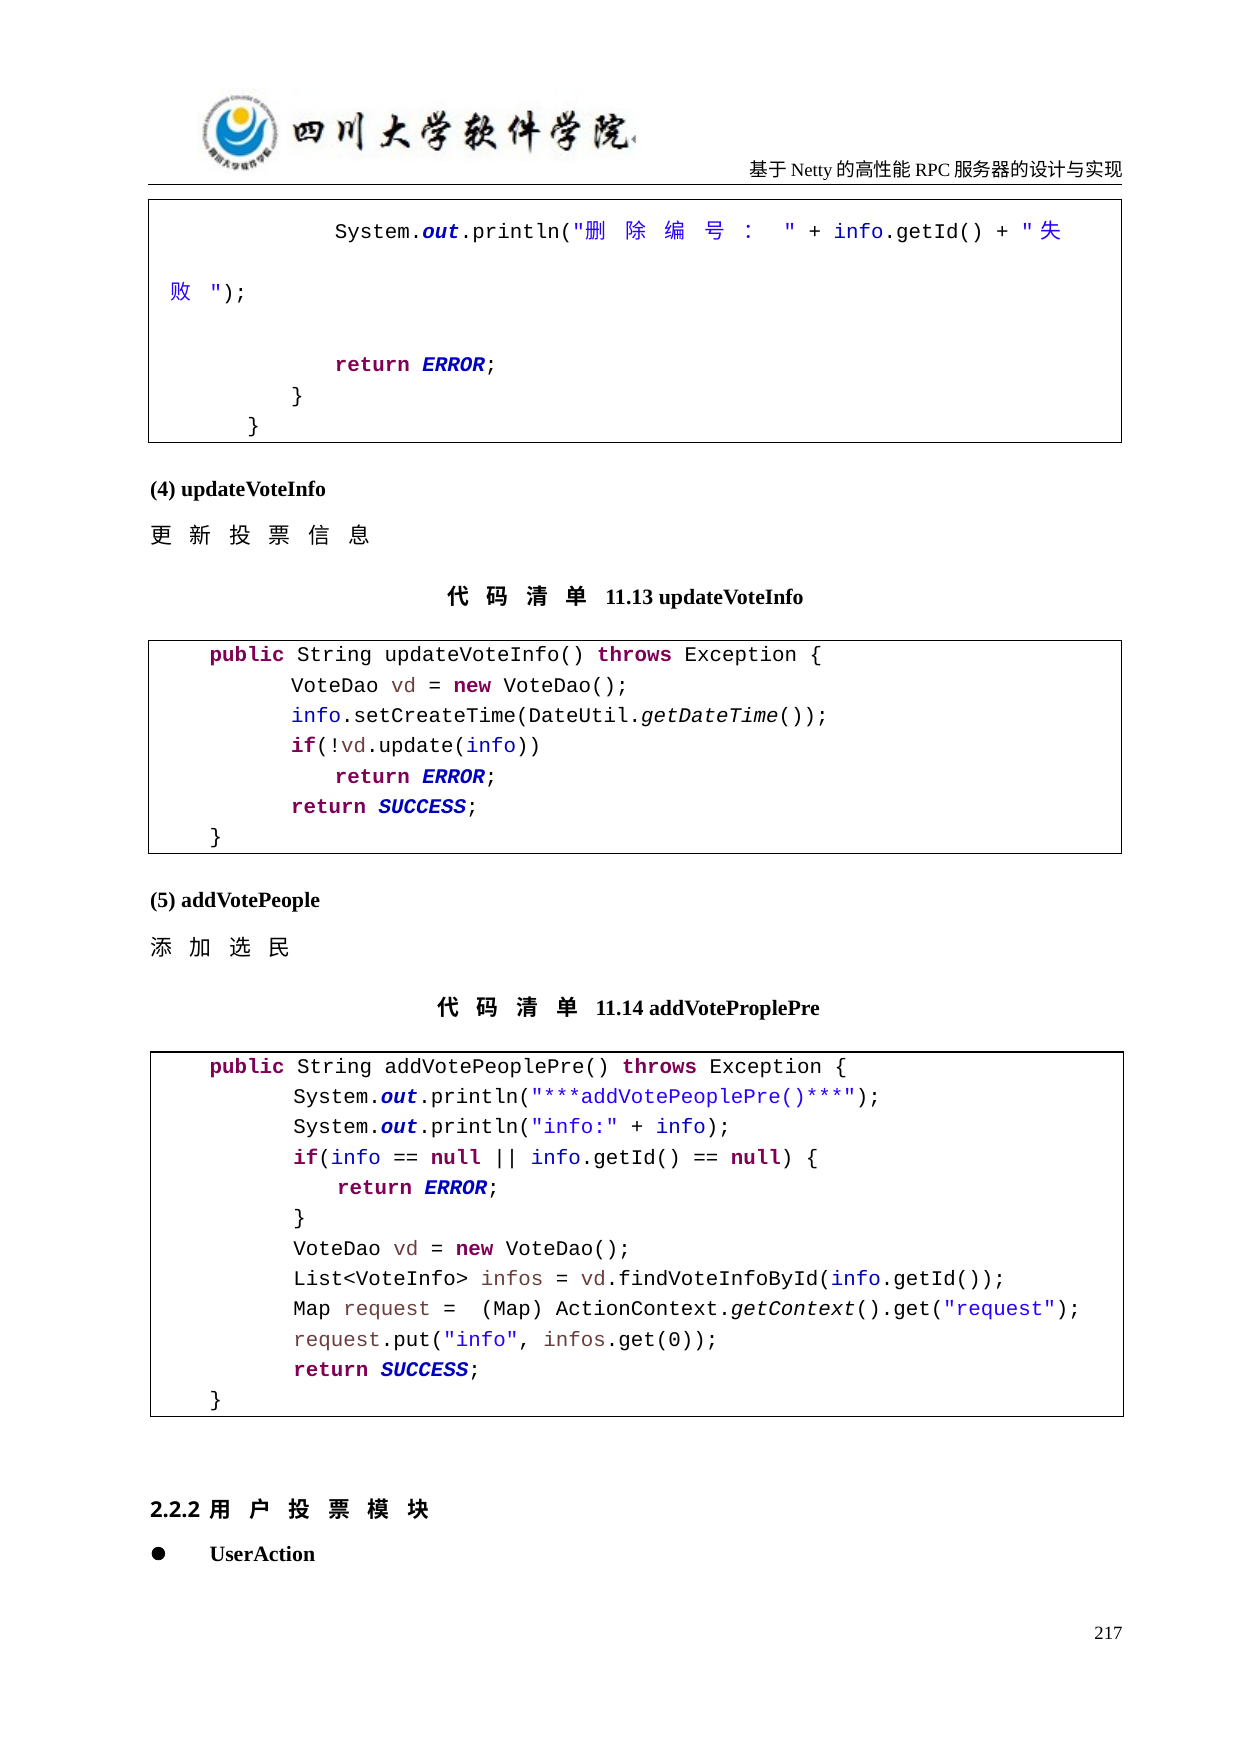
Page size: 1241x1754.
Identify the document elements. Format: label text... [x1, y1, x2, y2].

list UserAction [150, 1538, 1120, 1569]
text 更新投票信息 [150, 504, 1120, 564]
text (4) updateVoteInfo [150, 473, 1120, 504]
text 代码清单11.13 updateVoteInfo [150, 564, 1120, 625]
text 代码清单11.14 addVoteProplePre [150, 976, 1120, 1036]
text 添加选民 [150, 915, 1120, 976]
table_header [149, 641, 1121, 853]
picture [197, 88, 639, 177]
text (5) addVotePeople [150, 885, 1120, 915]
text 2.2.2 用户投票模块 [150, 1478, 1120, 1538]
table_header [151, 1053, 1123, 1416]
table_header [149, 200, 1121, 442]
